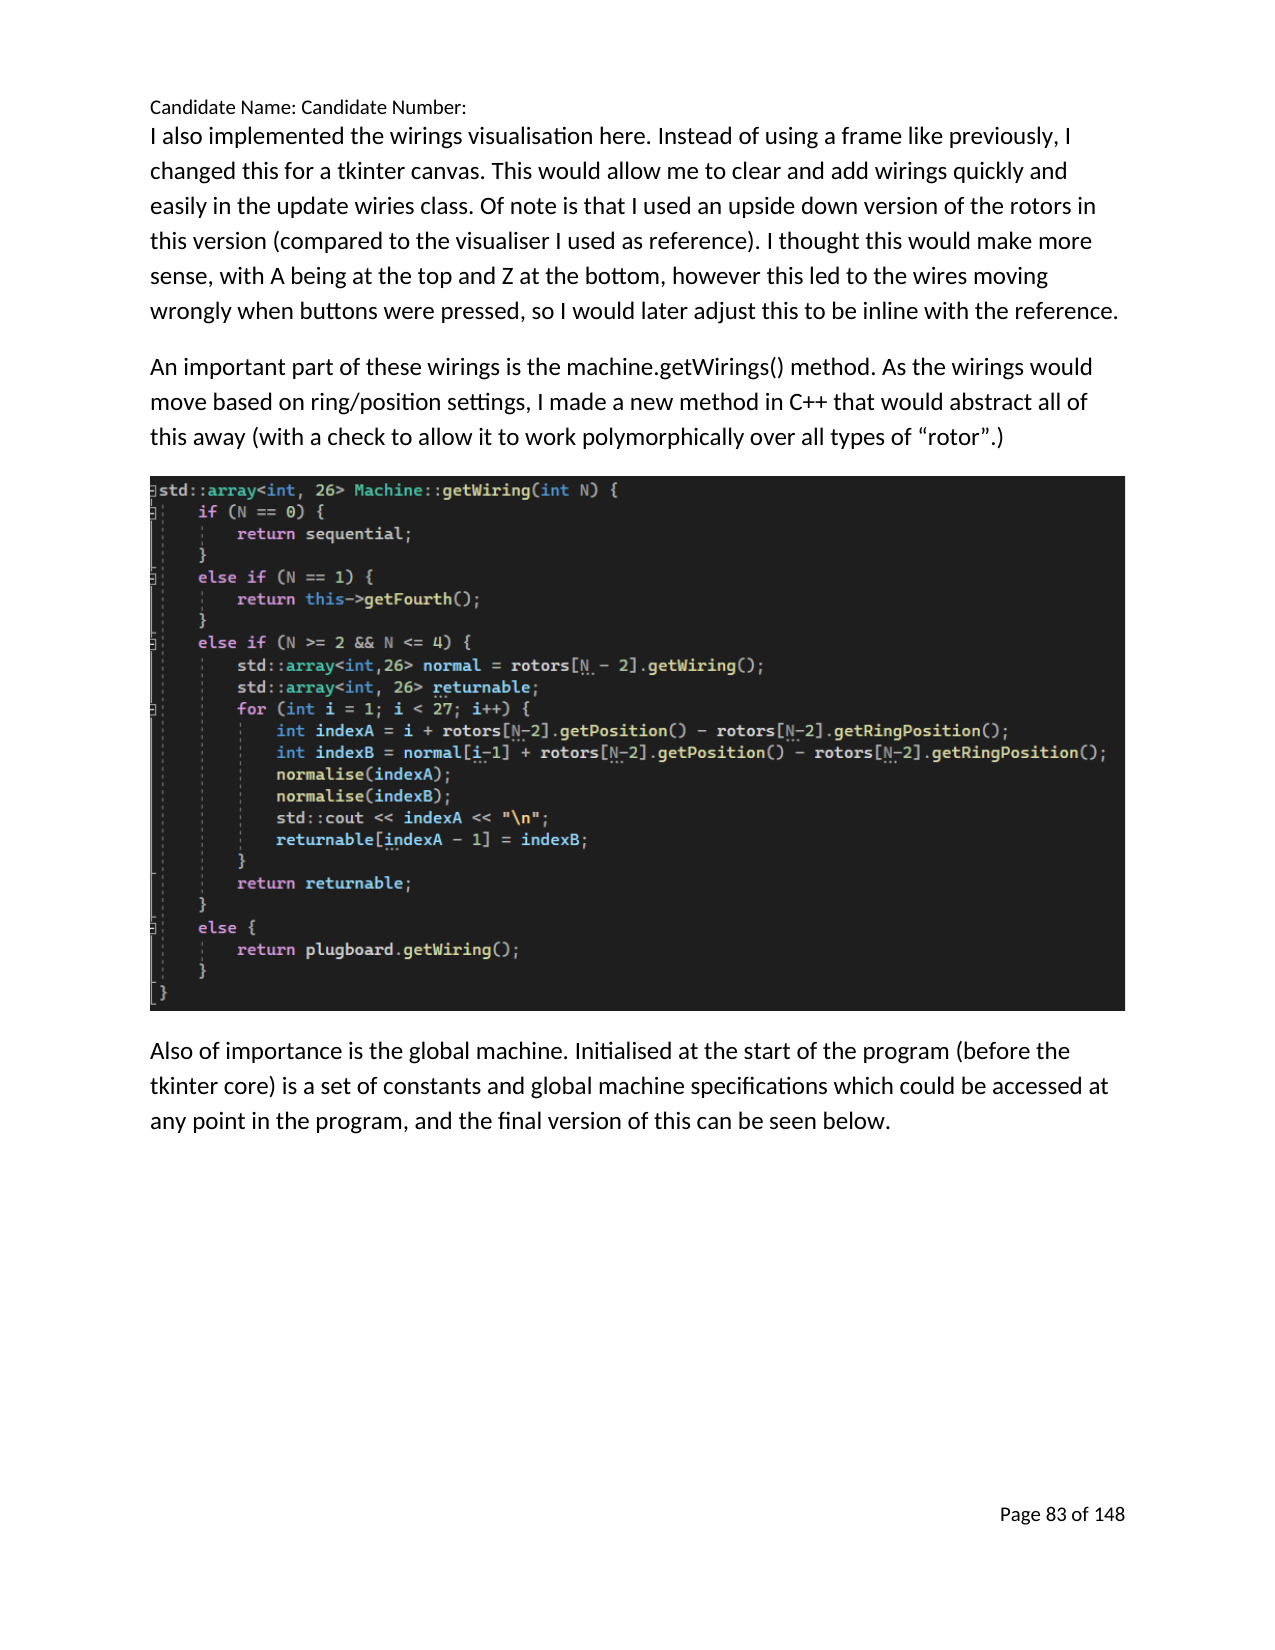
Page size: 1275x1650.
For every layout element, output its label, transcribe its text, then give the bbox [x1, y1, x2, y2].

text An important part of these wirings is the machine.getWirings() method. As the wirings would move based on ring/position settings, I made a new method in C++ that would abstract all of this away (with a check to allow it to work polymorphically over all types of “rotor”.) [150, 351, 1125, 451]
picture [150, 476, 1125, 1011]
text Also of importance is the global machine. Initialised at the start of the program (before the tkinter core) is a set of constants and global machine specifications which could be accessed at any point in the program, and the final version of this can be seen below. [150, 1035, 1125, 1136]
text I also implemented the wirings visualisation here. Instead of using a frame like previously, I changed this for a tkinter canvas. This would allow me to clear and add wirings quickly and easily in the update wiries class. Of note is that I used an upside down version of the rotors in this version (compared to the visualiser I used as reference). I thought this would make more sense, with A being at the top and Z at the bottom, however this led to the wires moving wrongly when buttons were pressed, so I would later adjust this to be inline with the reference. [150, 120, 1125, 326]
